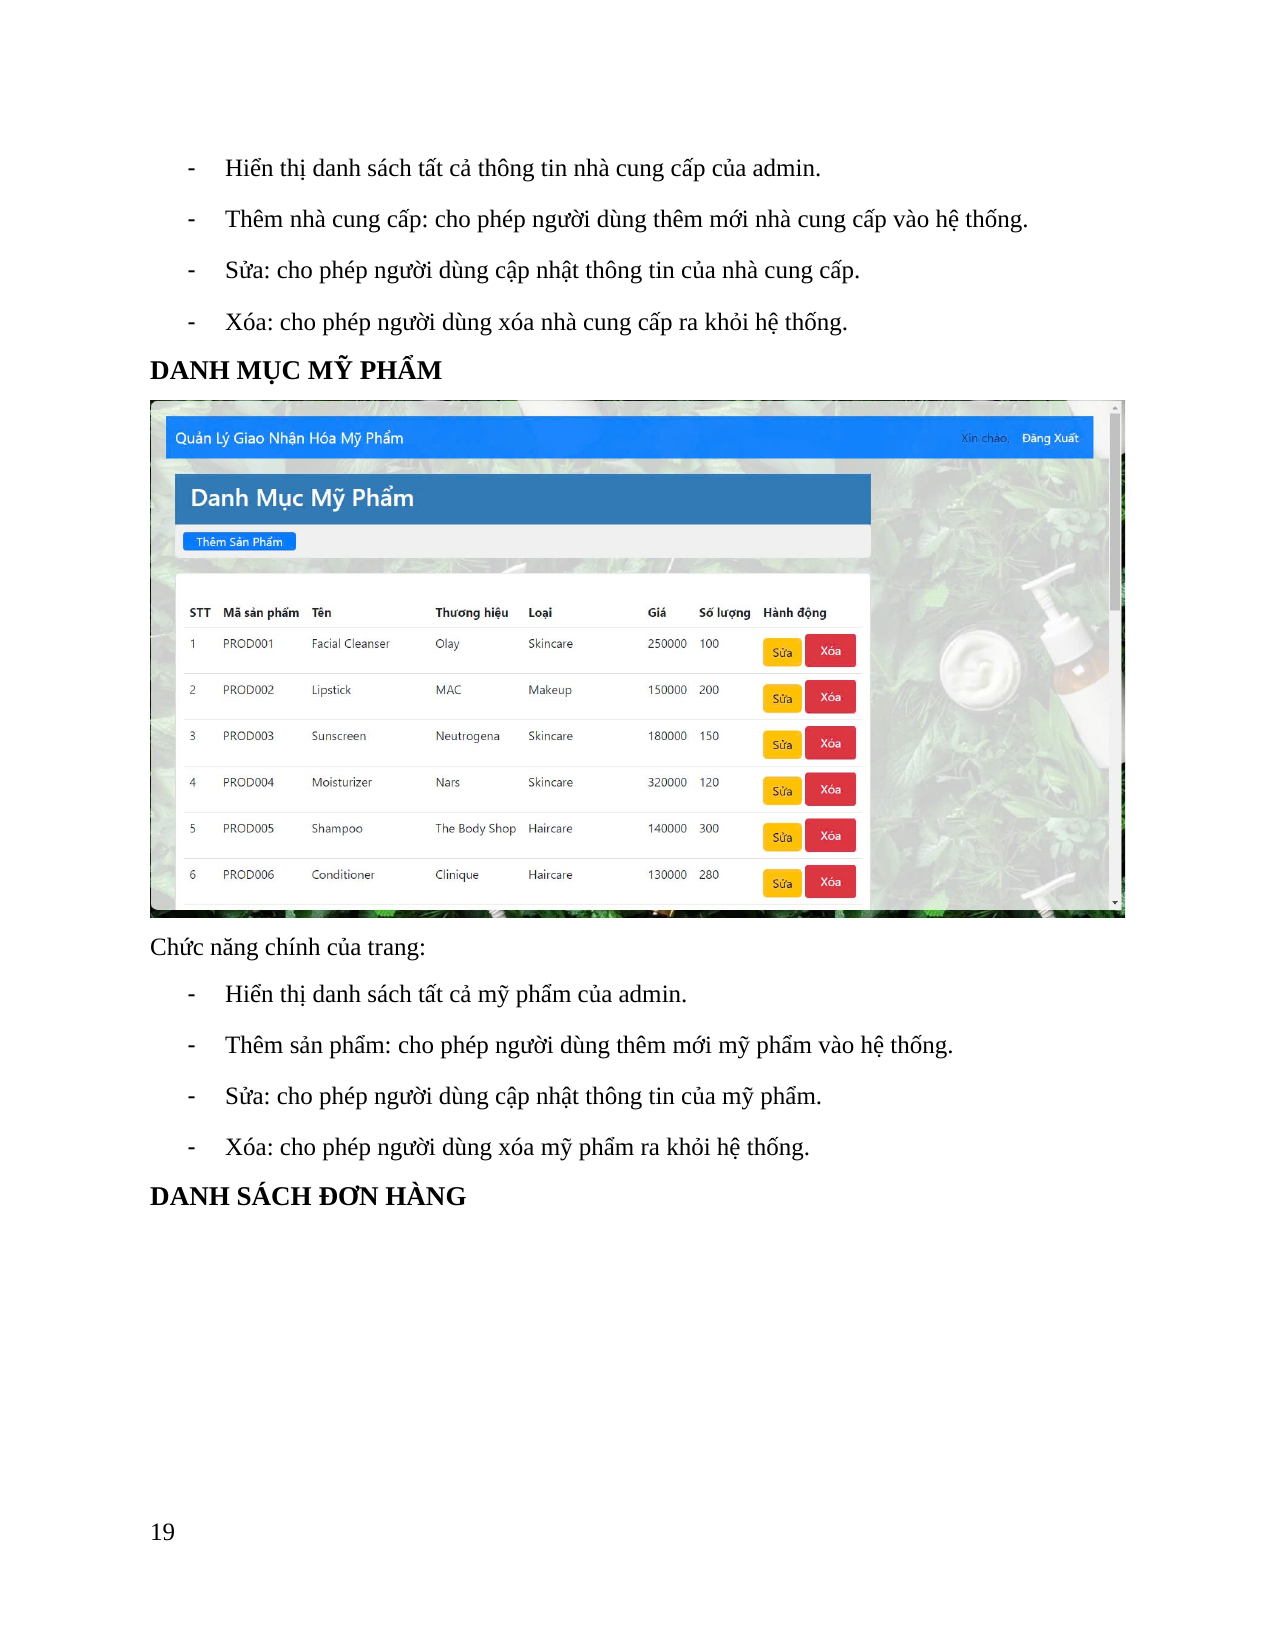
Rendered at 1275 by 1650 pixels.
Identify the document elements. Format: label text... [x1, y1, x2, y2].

list Thêm nhà cung cấp: cho phép người dùng thêm mới nhà cung cấp vào hệ thống. [187, 201, 1125, 235]
list Thêm sản phẩm: cho phép người dùng thêm mới mỹ phẩm vào hệ thống. [187, 1027, 1125, 1061]
list Hiển thị danh sách tất cả mỹ phẩm của admin. [187, 976, 1125, 1009]
list Xóa: cho phép người dùng xóa nhà cung cấp ra khỏi hệ thống. [187, 303, 1125, 337]
text DANH MỤC MỸ PHẨM [150, 354, 1125, 385]
picture [150, 400, 1125, 918]
list Hiển thị danh sách tất cả thông tin nhà cung cấp của admin. [187, 150, 1125, 184]
list Sửa: cho phép người dùng cập nhật thông tin của mỹ phẩm. [187, 1078, 1125, 1112]
text DANH SÁCH ĐƠN HÀNG [150, 1180, 1125, 1211]
list Xóa: cho phép người dùng xóa mỹ phẩm ra khỏi hệ thống. [187, 1129, 1125, 1163]
list Sửa: cho phép người dùng cập nhật thông tin của nhà cung cấp. [187, 252, 1125, 286]
text Chức năng chính của trang: [150, 932, 1125, 961]
